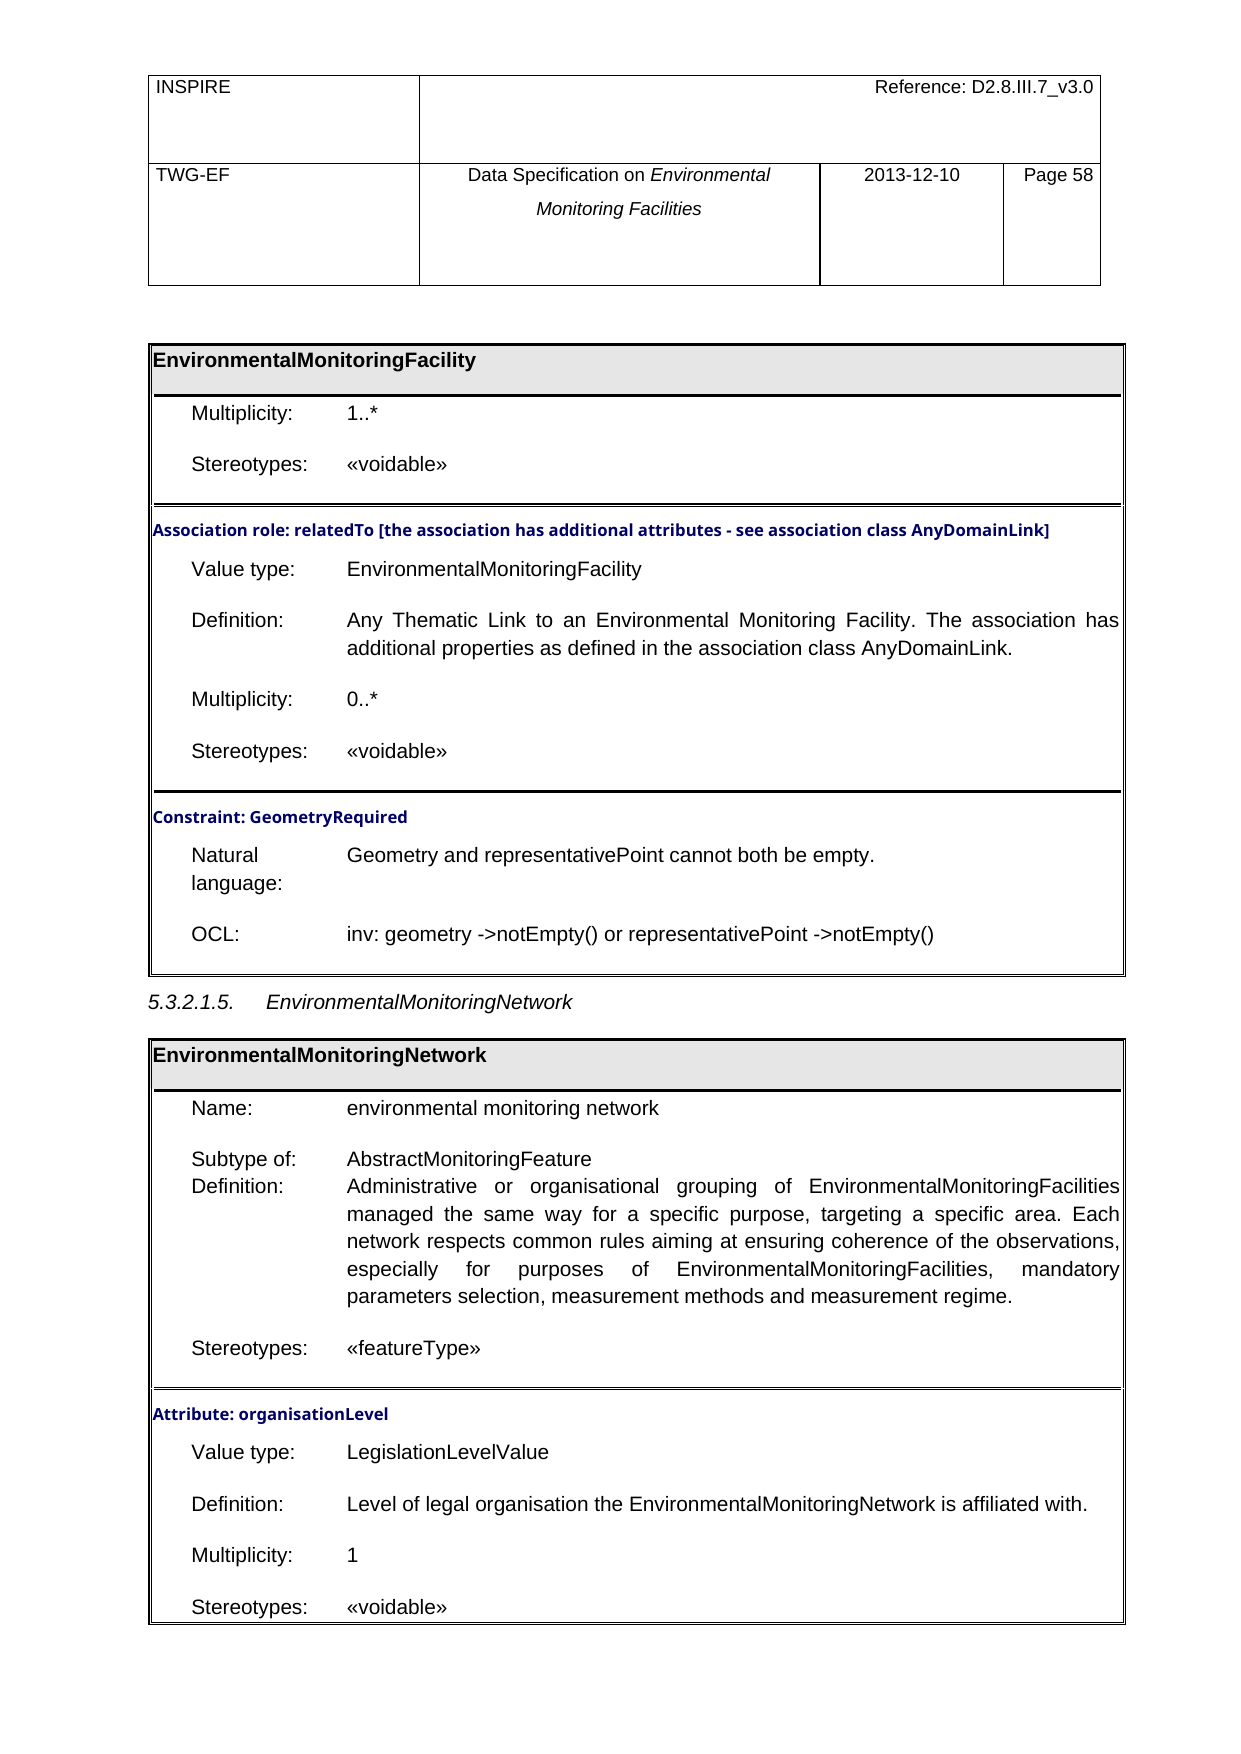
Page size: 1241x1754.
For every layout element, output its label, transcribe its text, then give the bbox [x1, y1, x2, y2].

table_header EnvironmentalMonitoringFacility [152, 346, 1123, 394]
table_cell Association role: relatedTo [the association has additional attributes - see association class AnyDomainLink] [152, 503, 1123, 790]
table_cell Attribute: organisationLevel [150, 1387, 1124, 1622]
table_header EnvironmentalMonitoringNetwork [152, 1041, 1123, 1089]
table_cell [152, 1089, 1123, 1387]
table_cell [152, 394, 1123, 503]
subtitle EnvironmentalMonitoringNetwork [148, 989, 1122, 1013]
table_cell Constraint: GeometryRequired [152, 790, 1123, 974]
